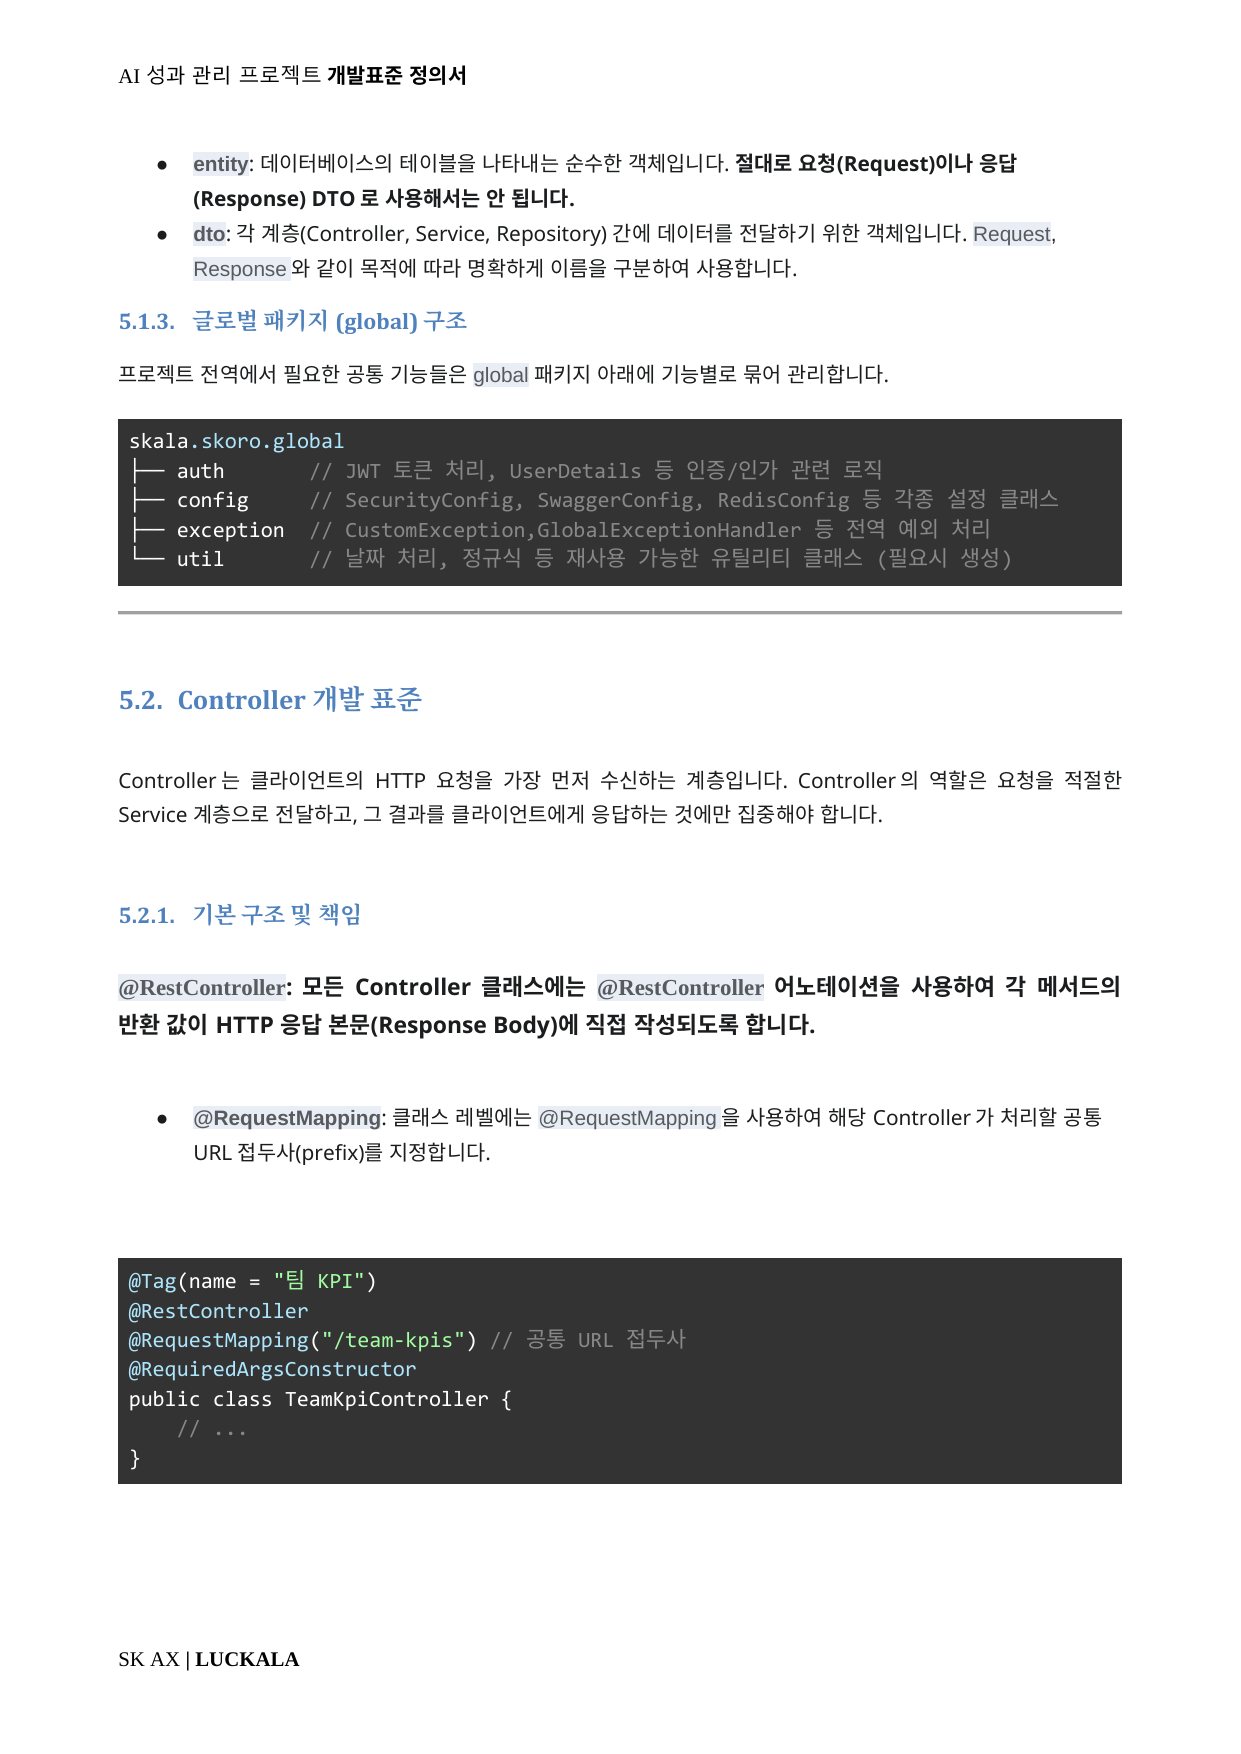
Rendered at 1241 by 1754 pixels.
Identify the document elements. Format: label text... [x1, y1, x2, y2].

subtitle 글로벌 패키지 (global) 구조 [118, 308, 1122, 334]
table_header @Tag(name = "팀 KPI") @RestController @RequestMapping("/team-kpis") // 공통 URL 접두사 @RequiredArgsConstructor public class TeamKpiController { // ... } [118, 1258, 1122, 1484]
subtitle 기본 구조 및 책임 [118, 902, 1122, 929]
text @RestController: 모든 Controller 클래스에는 @RestController 어노테이션을 사용하여 각 메서드의 반환 값이 HTTP 응답 본문(Response Body)에 직접 작성되도록 합니다. [118, 969, 1122, 1041]
list entity: 데이터베이스의 테이블을 나타내는 순수한 객체입니다. 절대로 요청(Request)이나 응답(Response) DTO로 사용해서는 안 됩니다. [156, 148, 1122, 213]
text 프로젝트 전역에서 필요한 공통 기능들은 global 패키지 아래에 기능별로 묶어 관리합니다. [118, 359, 1122, 389]
text Controller는 클라이언트의 HTTP 요청을 가장 먼저 수신하는 계층입니다. Controller의 역할은 요청을 적절한 Service 계층으로 전달하고, 그 결과를 클라이언트에게 응답하는 것에만 집중해야 합니다. [118, 764, 1122, 829]
subtitle Controller 개발 표준 [118, 684, 1122, 715]
list dto: 각 계층(Controller, Service, Repository) 간에 데이터를 전달하기 위한 객체입니다. Request, Response와 같이 목적에 따라 명확하게 이름을 구분하여 사용합니다. [156, 217, 1122, 282]
table_header skala.skoro.global ├── auth // JWT 토큰 처리, UserDetails 등 인증/인가 관련 로직 ├── config // SecurityConfig, SwaggerConfig, RedisConfig 등 각종 설정 클래스 ├── exception // CustomException,GlobalExceptionHandler 등 전역 예외 처리 └── util // 날짜 처리, 정규식 등 재사용 가능한 유틸리티 클래스 (필요시 생성) [118, 419, 1122, 586]
list @RequestMapping: 클래스 레벨에는 @RequestMapping을 사용하여 해당 Controller가 처리할 공통 URL 접두사(prefix)를 지정합니다. [156, 1101, 1122, 1166]
